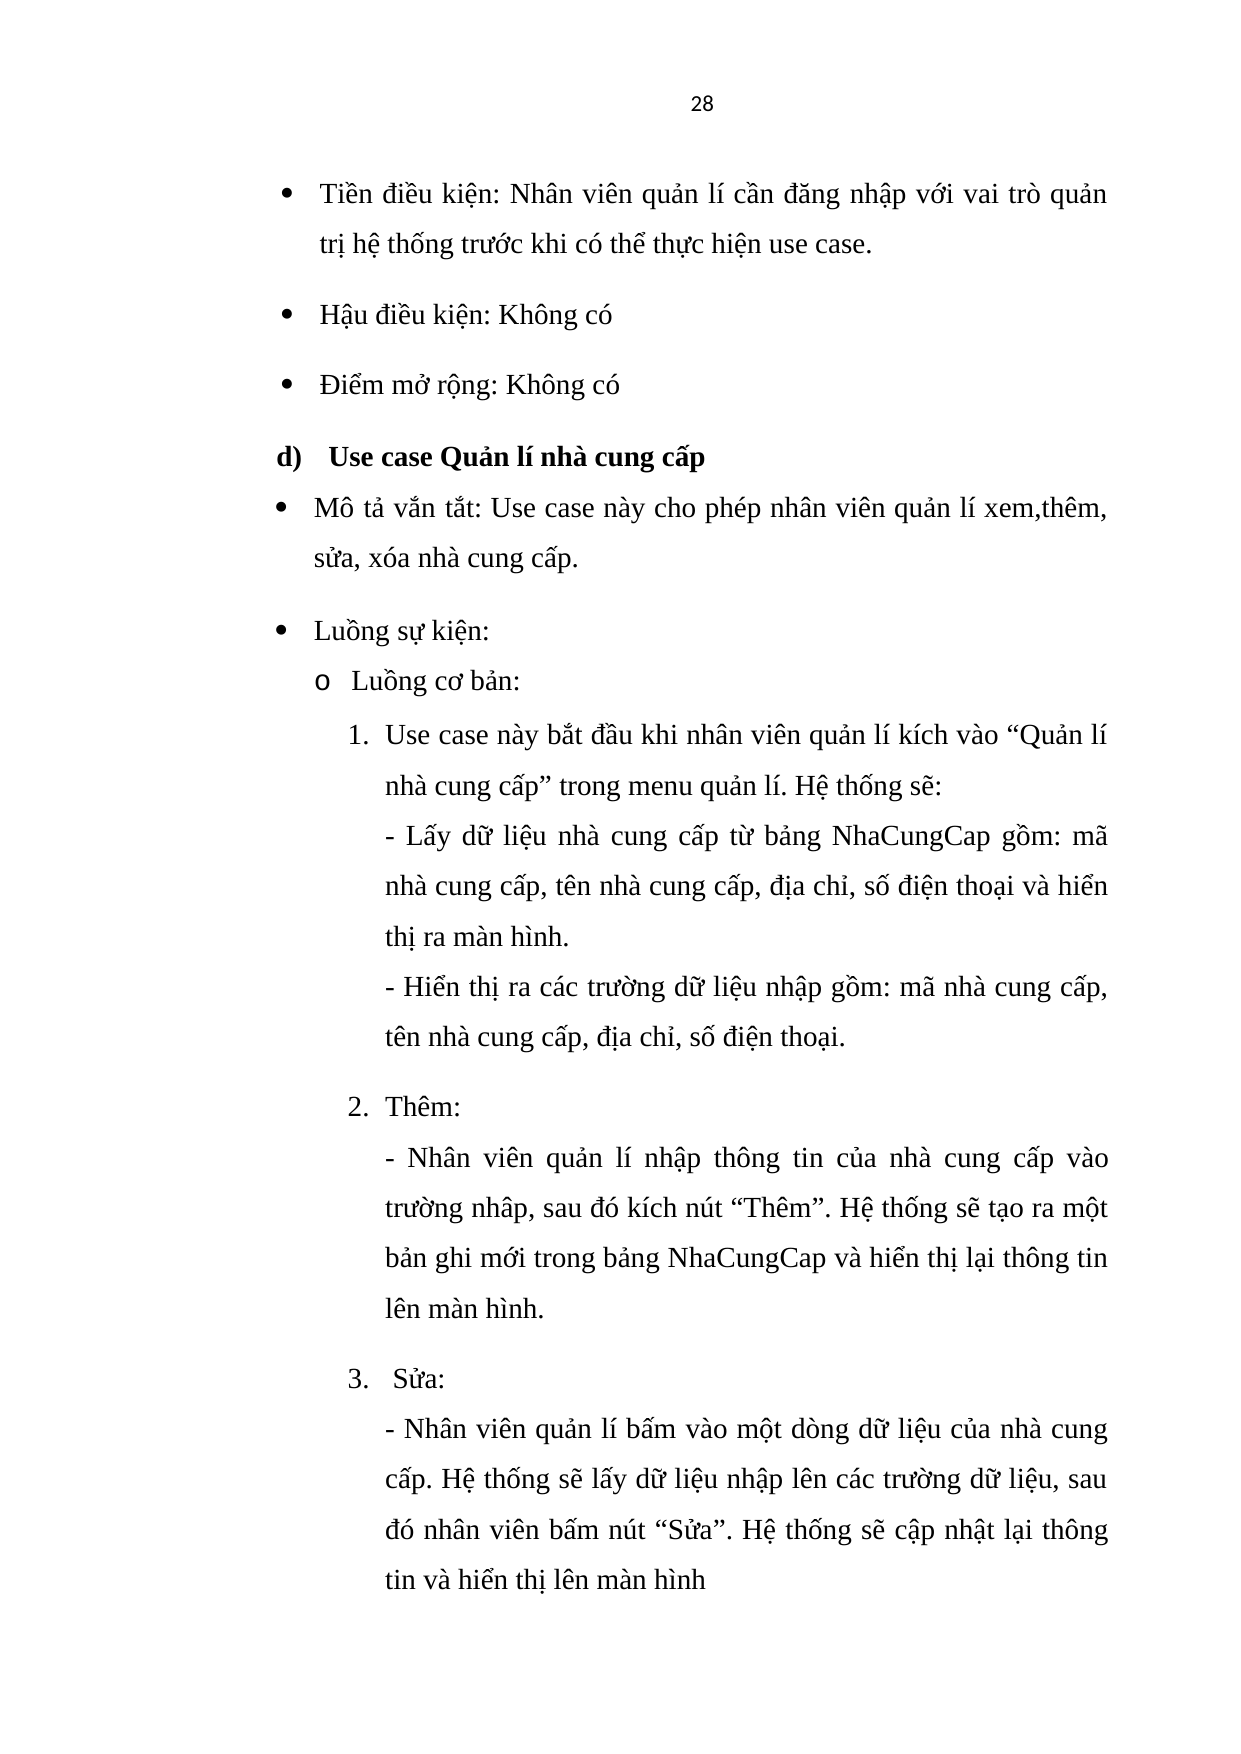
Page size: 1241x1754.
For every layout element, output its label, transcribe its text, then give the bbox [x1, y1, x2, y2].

list - Hiển thị ra các trường dữ liệu nhập gồm: mã nhà cung cấp, tên nhà cung cấp, địa chỉ, số điện thoại. [385, 969, 1109, 1053]
list Mô tả vắn tắt: Use case này cho phép nhân viên quản lí xem,thêm, sửa, xóa nhà cung cấp. [276, 490, 1108, 574]
list Tiền điều kiện: Nhân viên quản lí cần đăng nhập với vai trò quản trị hệ thống trước khi có thể thực hiện use case. [282, 176, 1108, 260]
list - Lấy dữ liệu nhà cung cấp từ bảng NhaCungCap gồm: mã nhà cung cấp, tên nhà cung cấp, địa chỉ, số điện thoại và hiển thị ra màn hình. [385, 818, 1109, 952]
list Use case này bắt đầu khi nhân viên quản lí kích vào “Quản lí nhà cung cấp” trong menu quản lí. Hệ thống sẽ: [347, 717, 1109, 801]
list Luồng sự kiện: [276, 613, 1122, 647]
list Thêm: [347, 1089, 1109, 1123]
list Điểm mở rộng: Không có [282, 367, 1108, 401]
list Luồng cơ bản: [313, 663, 1122, 699]
list Use case Quản lí nhà cung cấp [276, 439, 1122, 473]
list Hậu điều kiện: Không có [282, 297, 1108, 330]
list Sửa: [347, 1361, 1109, 1394]
list - Nhân viên quản lí nhập thông tin của nhà cung cấp vào trường nhâp, sau đó kích nút “Thêm”. Hệ thống sẽ tạo ra một bản ghi mới trong bảng NhaCungCap và hiển thị lại thông tin lên màn hình. [385, 1140, 1109, 1324]
list - Nhân viên quản lí bấm vào một dòng dữ liệu của nhà cung cấp. Hệ thống sẽ lấy dữ liệu nhập lên các trường dữ liệu, sau đó nhân viên bấm nút “Sửa”. Hệ thống sẽ cập nhật lại thông tin và hiển thị lên màn hình [385, 1411, 1109, 1596]
